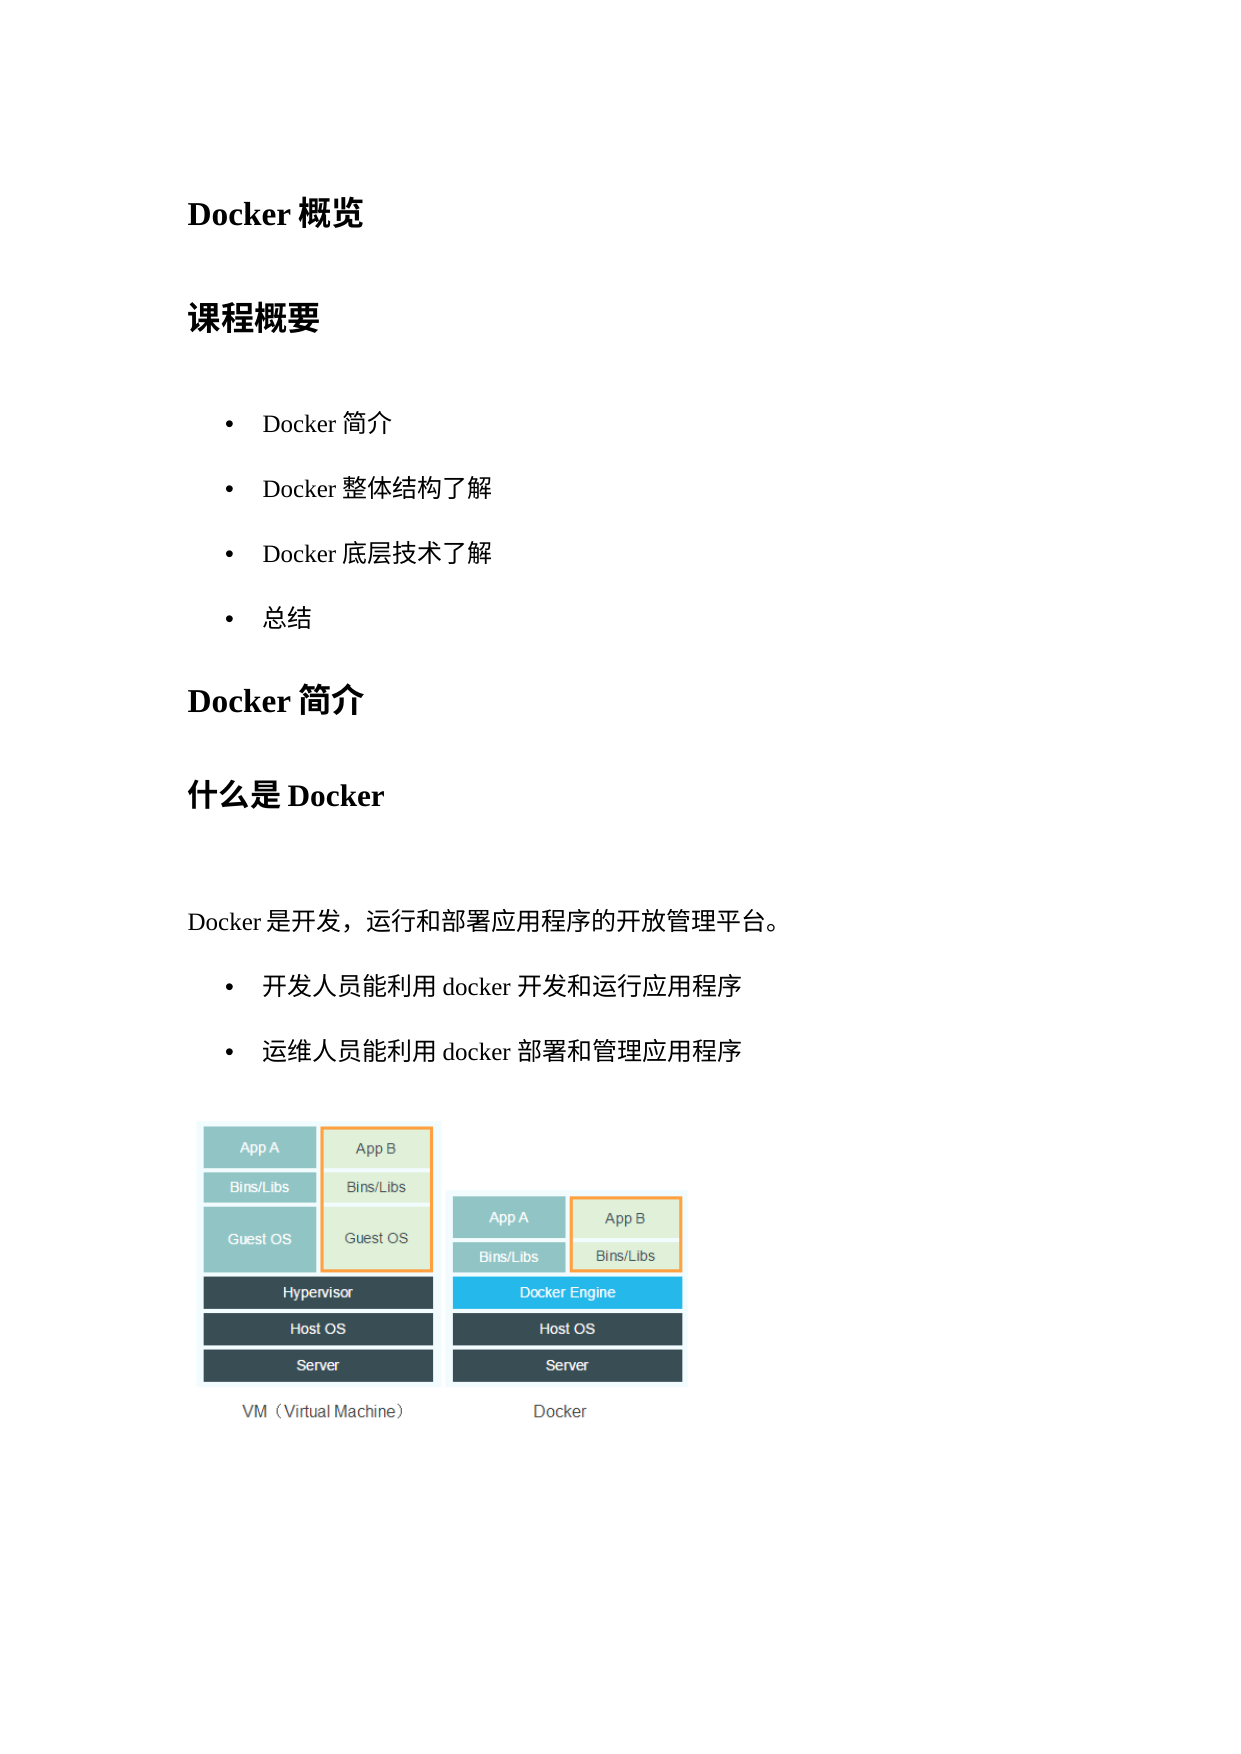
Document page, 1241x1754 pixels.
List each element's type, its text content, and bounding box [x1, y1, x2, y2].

list Docker 简介 [225, 389, 1053, 454]
subtitle Docker概览 [187, 178, 1053, 243]
picture [187, 1114, 698, 1434]
list 总结 [225, 584, 1053, 649]
list 运维人员能利用docker 部署和管理应用程序 [225, 1017, 1053, 1082]
text Docker是开发，运行和部署应用程序的开放管理平台。 [187, 887, 1053, 952]
list 开发人员能利用docker 开发和运行应用程序 [225, 952, 1053, 1017]
list Docker 底层技术了解 [225, 519, 1053, 584]
list Docker 整体结构了解 [225, 454, 1053, 519]
subtitle 什么是Docker [187, 770, 1053, 816]
subtitle 课程概要 [187, 283, 1053, 348]
subtitle Docker简介 [187, 665, 1053, 730]
